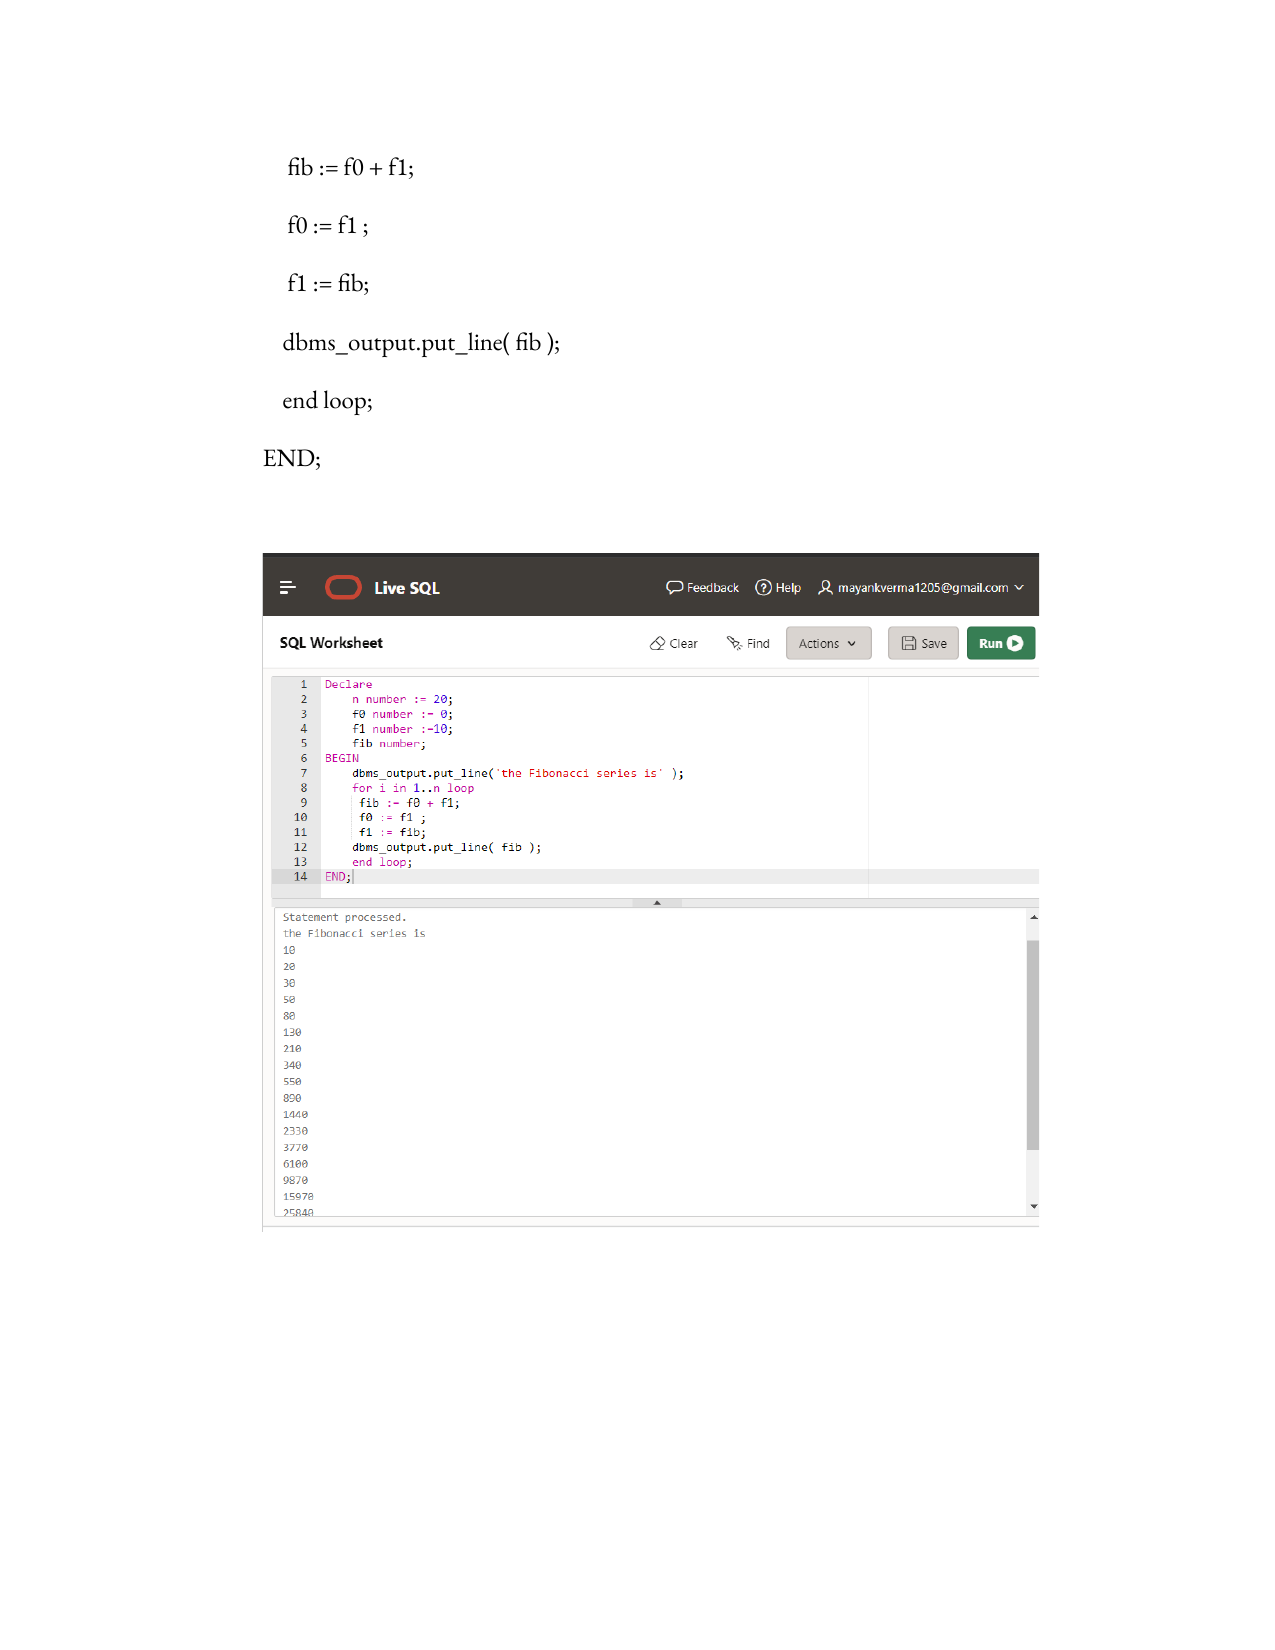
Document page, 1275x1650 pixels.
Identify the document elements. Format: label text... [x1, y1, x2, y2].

text end loop; [262, 383, 1125, 416]
text fib := f0 + f1; [262, 150, 1125, 183]
text f1 := fib; [262, 266, 1125, 299]
text f0 := f1 ; [262, 208, 1125, 241]
picture [262, 553, 1040, 1232]
text END; [262, 441, 1125, 474]
text dbms_output.put_line( fib ); [262, 325, 1125, 357]
